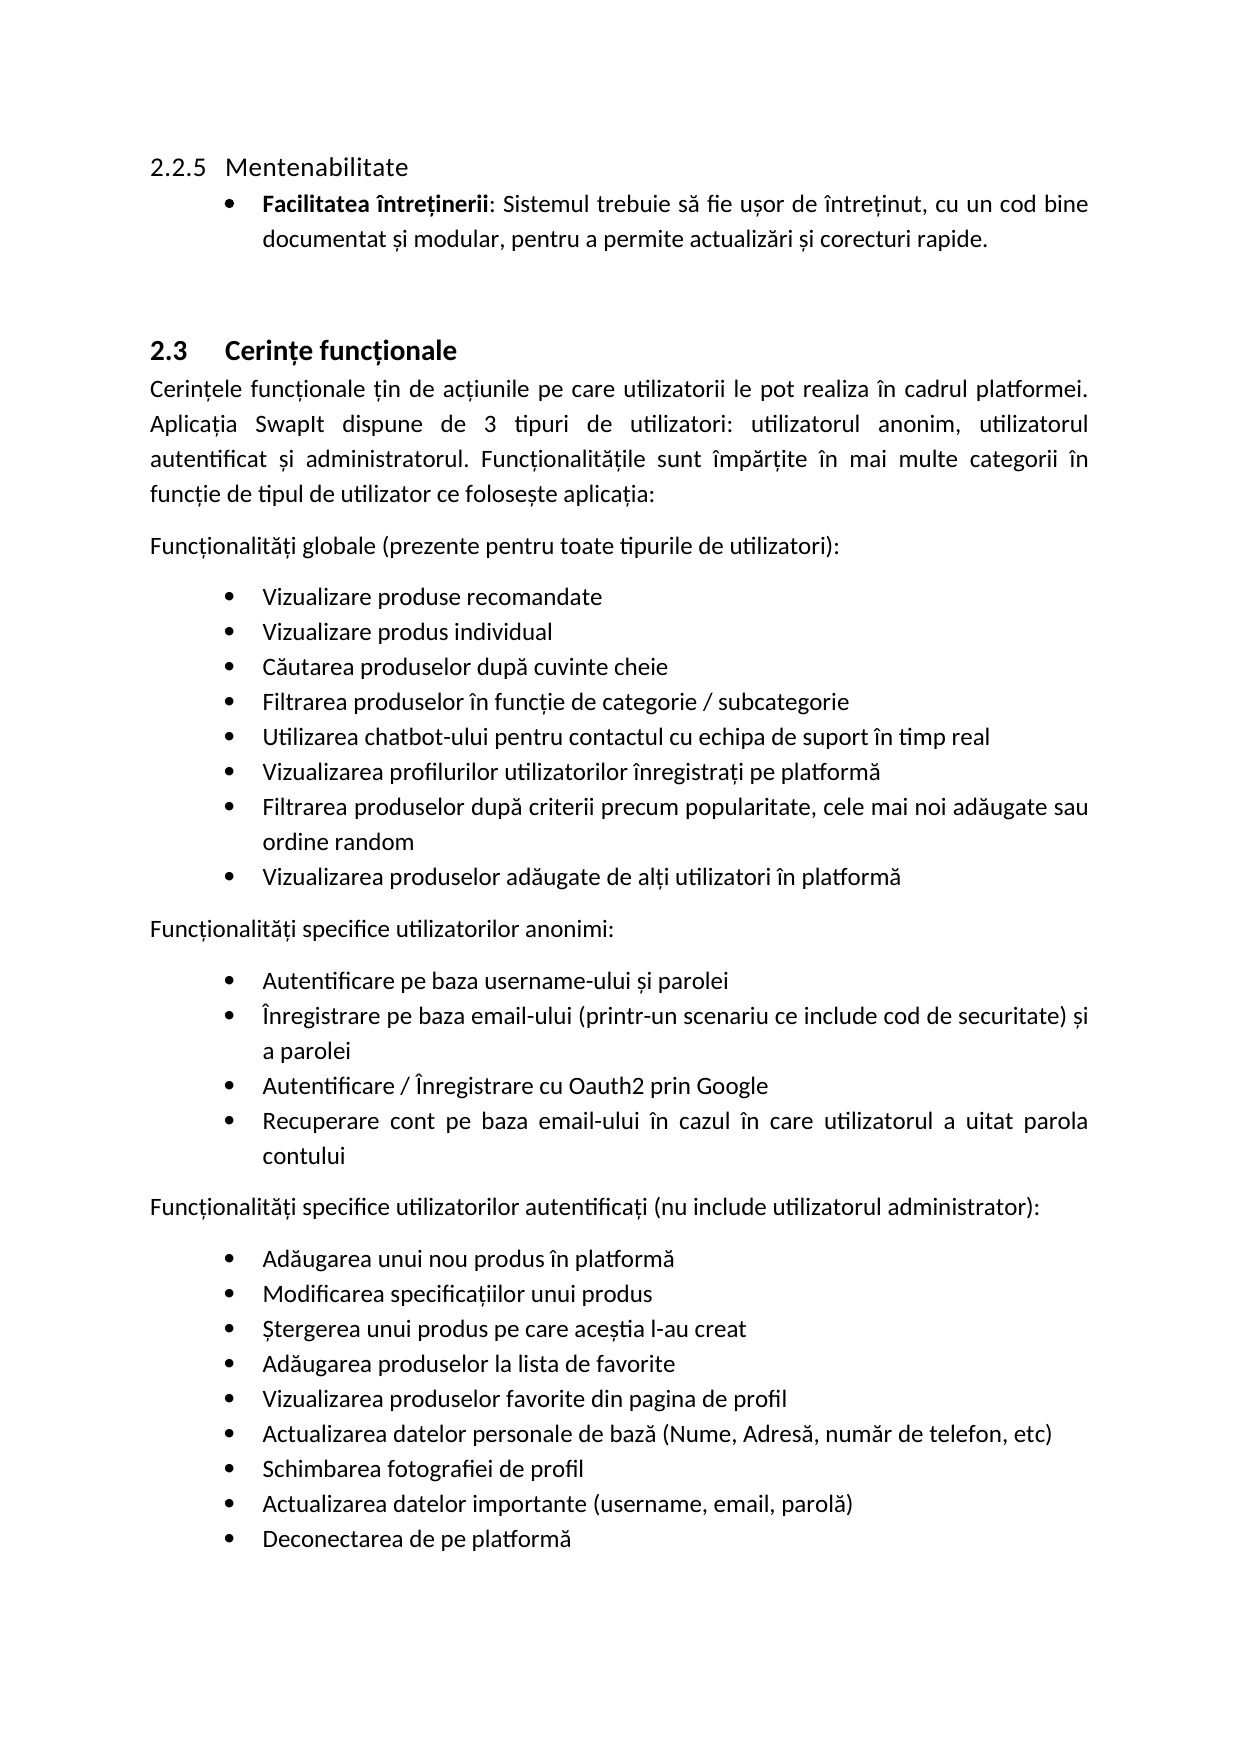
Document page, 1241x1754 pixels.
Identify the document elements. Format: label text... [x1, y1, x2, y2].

list Filtrarea produselor în funcție de categorie / subcategorie [225, 686, 1090, 717]
list Deconectarea de pe platformă [225, 1523, 1090, 1554]
list Actualizarea datelor personale de bază (Nume, Adresă, număr de telefon, etc) [225, 1418, 1090, 1449]
subtitle Mentenabilitate [150, 150, 1090, 183]
list Vizualizarea produselor favorite din pagina de profil [225, 1383, 1090, 1414]
text Funcționalități specifice utilizatorilor anonimi: [150, 913, 1090, 944]
text Funcționalități specifice utilizatorilor autentificați (nu include utilizatorul administrator): [150, 1191, 1090, 1222]
list Utilizarea chatbot-ului pentru contactul cu echipa de suport în timp real [225, 721, 1090, 752]
list Vizualizarea produselor adăugate de alți utilizatori în platformă [225, 861, 1090, 892]
list Vizualizare produs individual [225, 616, 1090, 647]
list Autentificare pe baza username-ului și parolei [225, 965, 1090, 995]
list Filtrarea produselor după criterii precum popularitate, cele mai noi adăugate sau ordine random [225, 791, 1090, 857]
list Schimbarea fotografiei de profil [225, 1453, 1090, 1484]
list Recuperare cont pe baza email-ului în cazul în care utilizatorul a uitat parola contului [225, 1105, 1090, 1170]
list Vizualizare produse recomandate [225, 581, 1090, 612]
text Cerințele funcționale țin de acțiunile pe care utilizatorii le pot realiza în cadrul platformei. Aplicația SwapIt dispune de 3 tipuri de utilizatori: utilizatorul anonim, utilizatorul autentificat și administratorul. Funcționalitățile sunt împărțite în mai multe categorii în funcție de tipul de utilizator ce folosește aplicația: [150, 373, 1090, 509]
list Vizualizarea profilurilor utilizatorilor înregistrați pe platformă [225, 756, 1090, 787]
subtitle Cerințe funcționale [150, 332, 1090, 368]
text Funcționalități globale (prezente pentru toate tipurile de utilizatori): [150, 530, 1090, 560]
list Facilitatea întreținerii: Sistemul trebuie să fie ușor de întreținut, cu un cod bine documentat și modular, pentru a permite actualizări și corecturi rapide. [225, 188, 1090, 253]
list Autentificare / Înregistrare cu Oauth2 prin Google [225, 1070, 1090, 1100]
list Modificarea specificațiilor unui produs [225, 1278, 1090, 1309]
list Înregistrare pe baza email-ului (printr-un scenariu ce include cod de securitate) și a parolei [225, 1000, 1090, 1065]
list Actualizarea datelor importante (username, email, parolă) [225, 1488, 1090, 1519]
list Adăugarea unui nou produs în platformă [225, 1243, 1090, 1274]
list Ștergerea unui produs pe care aceștia l-au creat [225, 1313, 1090, 1344]
list Adăugarea produselor la lista de favorite [225, 1348, 1090, 1379]
list Căutarea produselor după cuvinte cheie [225, 651, 1090, 682]
